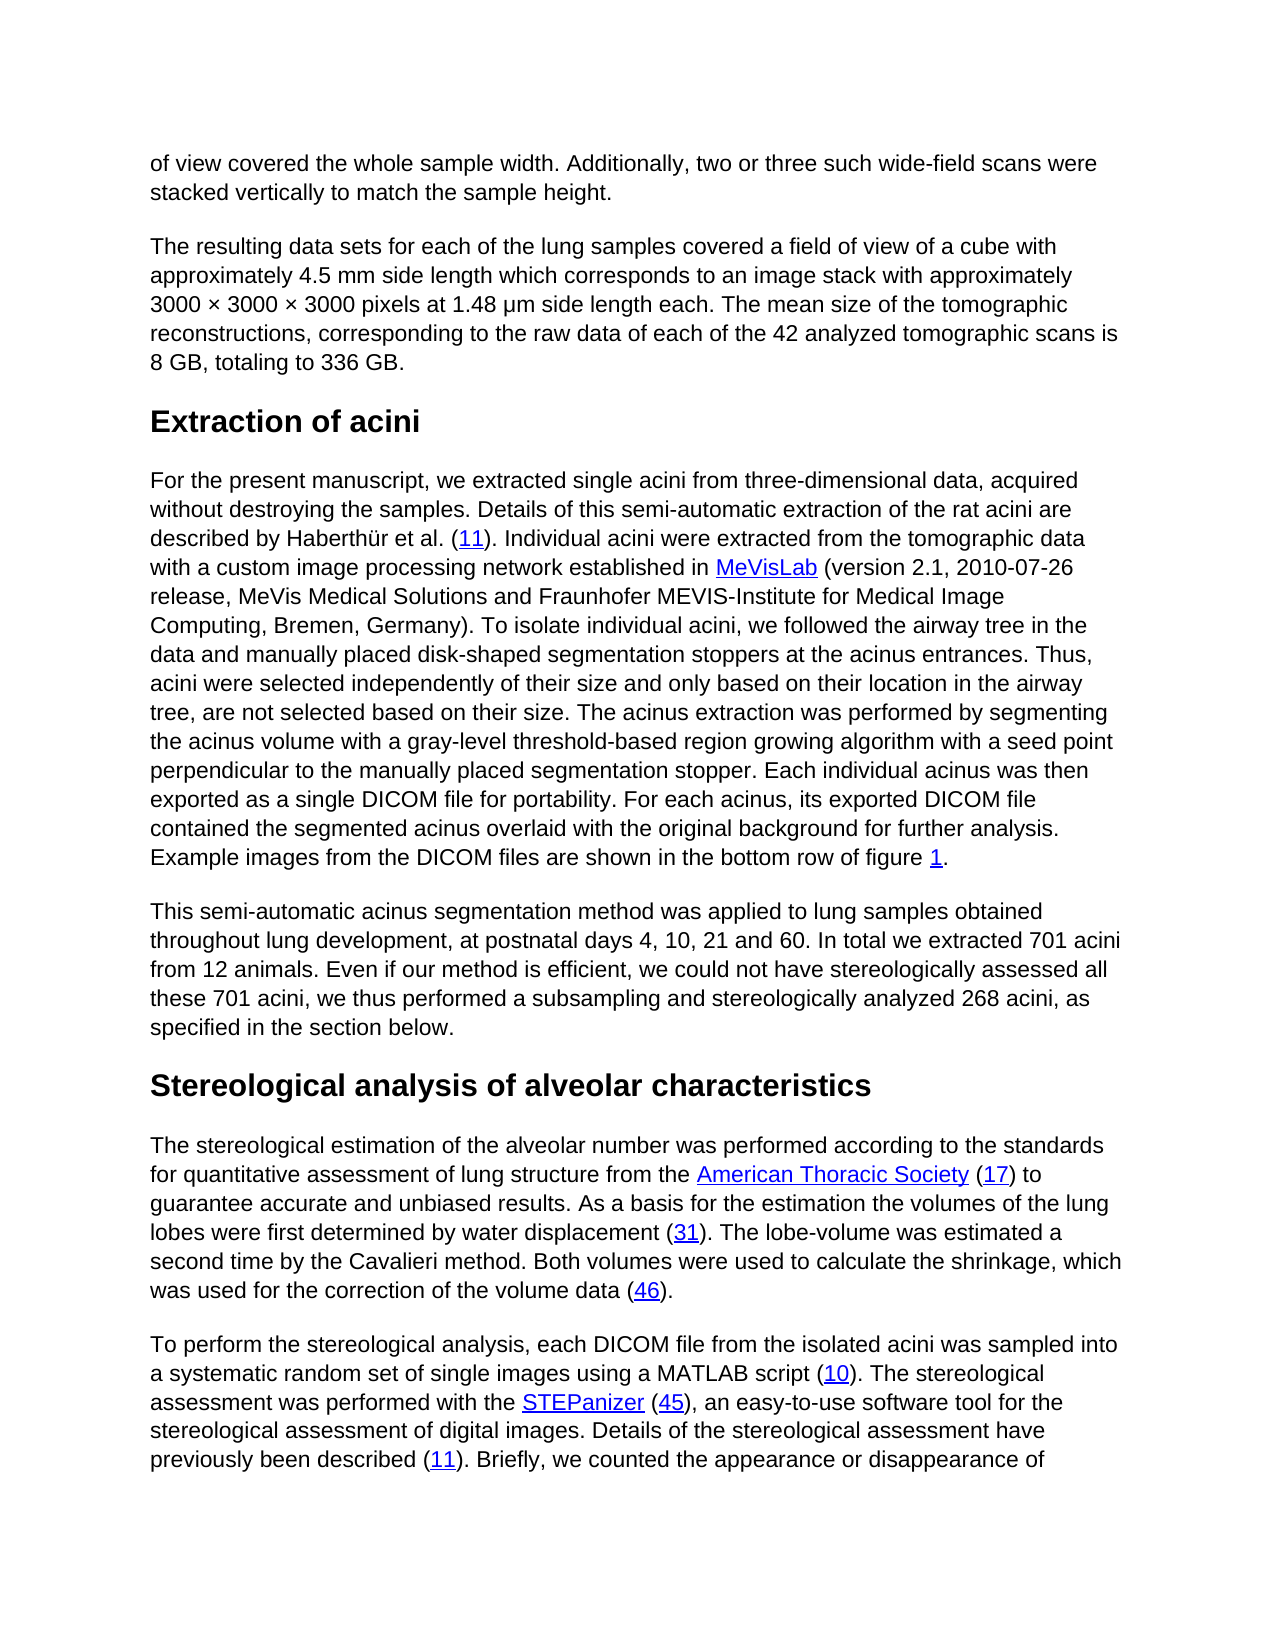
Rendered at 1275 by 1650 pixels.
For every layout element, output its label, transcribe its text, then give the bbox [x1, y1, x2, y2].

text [150, 1331, 1125, 1473]
text The resulting data sets for each of the lung samples covered a field of view of a cube with approximately 4.5 mm side length which corresponds to an image stack with approximately 3000 × 3000 × 3000 pixels at 1.48 μm side length each. The mean size of the tomographic reconstructions, corresponding to the raw data of each of the 42 analyzed tomographic scans is 8 GB, totaling to 336 GB. [150, 233, 1125, 375]
text For the present manuscript, we extracted single acini from three-dimensional data, acquired without destroying the samples. Details of this semi-automatic extraction of the rat acini are described by Haberthür et al. (11). Individual acini were extracted from the tomographic data with a custom image processing network established in MeVisLab (version 2.1, 2010-07-26 release, MeVis Medical Solutions and Fraunhofer MEVIS-Institute for Medical Image Computing, Bremen, Germany). To isolate individual acini, we followed the airway tree in the data and manually placed disk-shaped segmentation stoppers at the acinus entrances. Thus, acini were selected independently of their size and only based on their location in the airway tree, are not selected based on their size. The acinus extraction was performed by segmenting the acinus volume with a gray-level threshold-based region growing algorithm with a seed point perpendicular to the manually placed segmentation stopper. Each individual acinus was then exported as a single DICOM file for portability. For each acinus, its exported DICOM file contained the segmented acinus overlaid with the original background for further analysis. Example images from the DICOM files are shown in the bottom row of figure 1. [150, 467, 1125, 870]
text The stereological estimation of the alveolar number was performed according to the standards for quantitative assessment of lung structure from the American Thoracic Society (17) to guarantee accurate and unbiased results. As a basis for the estimation the volumes of the lung lobes were first determined by water displacement (31). The lobe-volume was estimated a second time by the Cavalieri method. Both volumes were used to calculate the shrinkage, which was used for the correction of the volume data (46). [150, 1132, 1125, 1303]
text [150, 150, 1125, 205]
text This semi-automatic acinus segmentation method was applied to lung samples obtained throughout lung development, at postnatal days 4, 10, 21 and 60. In total we extracted 701 acini from 12 animals. Even if our method is efficient, we could not have stereologically assessed all these 701 acini, we thus performed a subsampling and stereologically analyzed 268 acini, as specified in the section below. [150, 898, 1125, 1040]
subtitle Stereological analysis of alveolar characteristics [150, 1067, 1125, 1103]
subtitle Extraction of acini [150, 403, 1125, 439]
